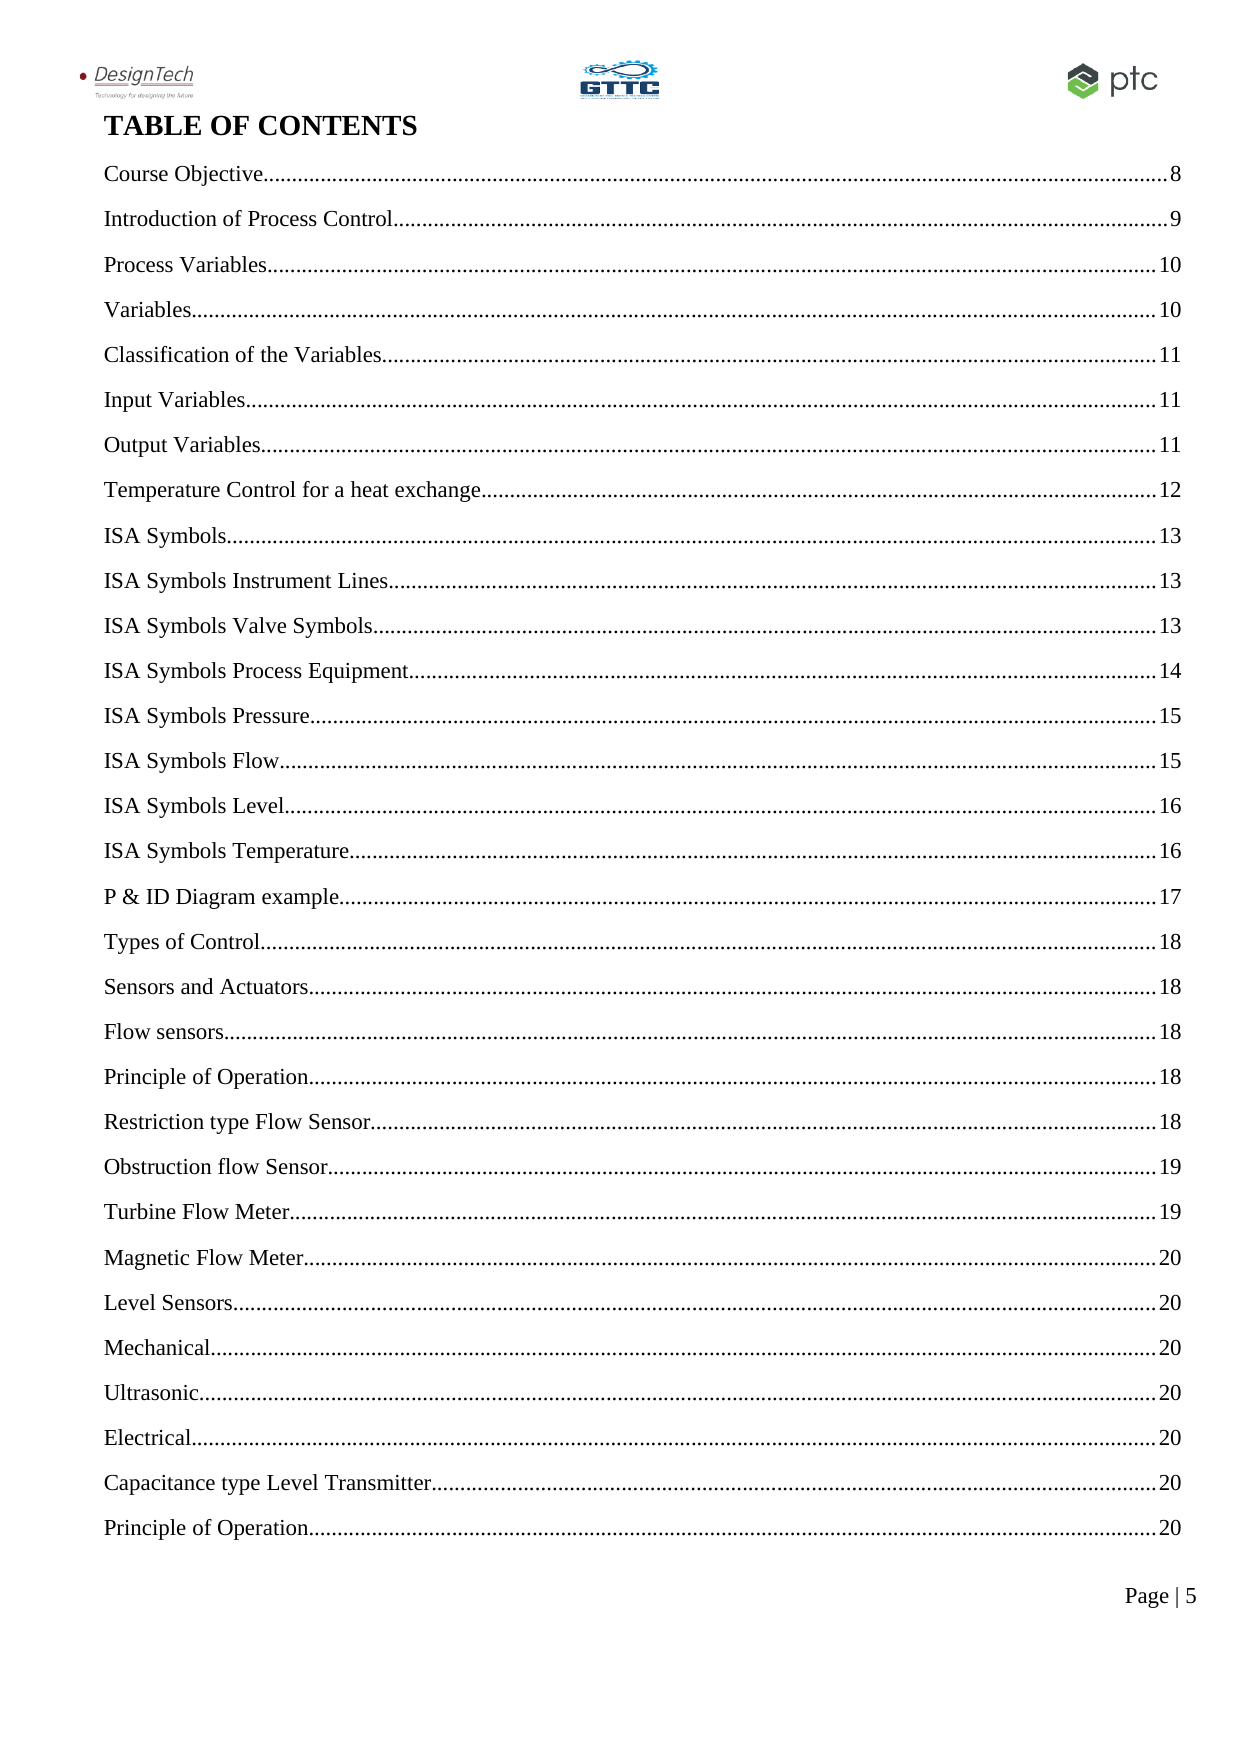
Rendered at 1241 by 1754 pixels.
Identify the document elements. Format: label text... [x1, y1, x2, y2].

text Temperature Control for a heat exchange 12 [103, 477, 1196, 503]
text Capacitance type Level Transmitter 20 [103, 1469, 1196, 1496]
text Principle of Operation 20 [103, 1514, 1196, 1541]
text Types of Control 18 [103, 928, 1196, 954]
text Ultrasonic 20 [103, 1379, 1196, 1405]
text Output Variables 11 [103, 432, 1196, 458]
text Course Objective 8 [103, 160, 1196, 186]
text Introduction of Process Control 9 [103, 206, 1196, 232]
text Sensors and Actuators 18 [103, 973, 1196, 999]
picture [1067, 63, 1158, 99]
text ISA Symbols Valve Symbols 13 [103, 612, 1196, 638]
text ISA Symbols Pressure 15 [103, 702, 1196, 728]
text ISA Symbols 13 [103, 522, 1196, 548]
picture [580, 60, 659, 99]
text Process Variables 10 [103, 251, 1196, 277]
picture [79, 65, 194, 99]
text Variables 10 [103, 296, 1196, 323]
text ISA Symbols Flow 15 [103, 747, 1196, 774]
text Obstruction flow Sensor 19 [103, 1153, 1196, 1180]
text Principle of Operation 18 [103, 1063, 1196, 1089]
text Flow sensors 18 [103, 1018, 1196, 1044]
text Turbine Flow Meter 19 [103, 1198, 1196, 1225]
text ISA Symbols Temperature 16 [103, 838, 1196, 864]
text ISA Symbols Instrument Lines 13 [103, 567, 1196, 593]
text Input Variables 11 [103, 387, 1196, 413]
text ISA Symbols Process Equipment 14 [103, 657, 1196, 683]
text Classification of the Variables 11 [103, 341, 1196, 368]
text Restriction type Flow Sensor 18 [103, 1108, 1196, 1134]
text Electrical 20 [103, 1424, 1196, 1450]
text Magnetic Flow Meter 20 [103, 1243, 1196, 1270]
text ISA Symbols Level 16 [103, 792, 1196, 819]
text Mechanical 20 [103, 1334, 1196, 1360]
text TABLE OF CONTENTS [103, 108, 1196, 141]
text Level Sensors 20 [103, 1289, 1196, 1315]
text P & ID Diagram example 17 [103, 883, 1196, 909]
